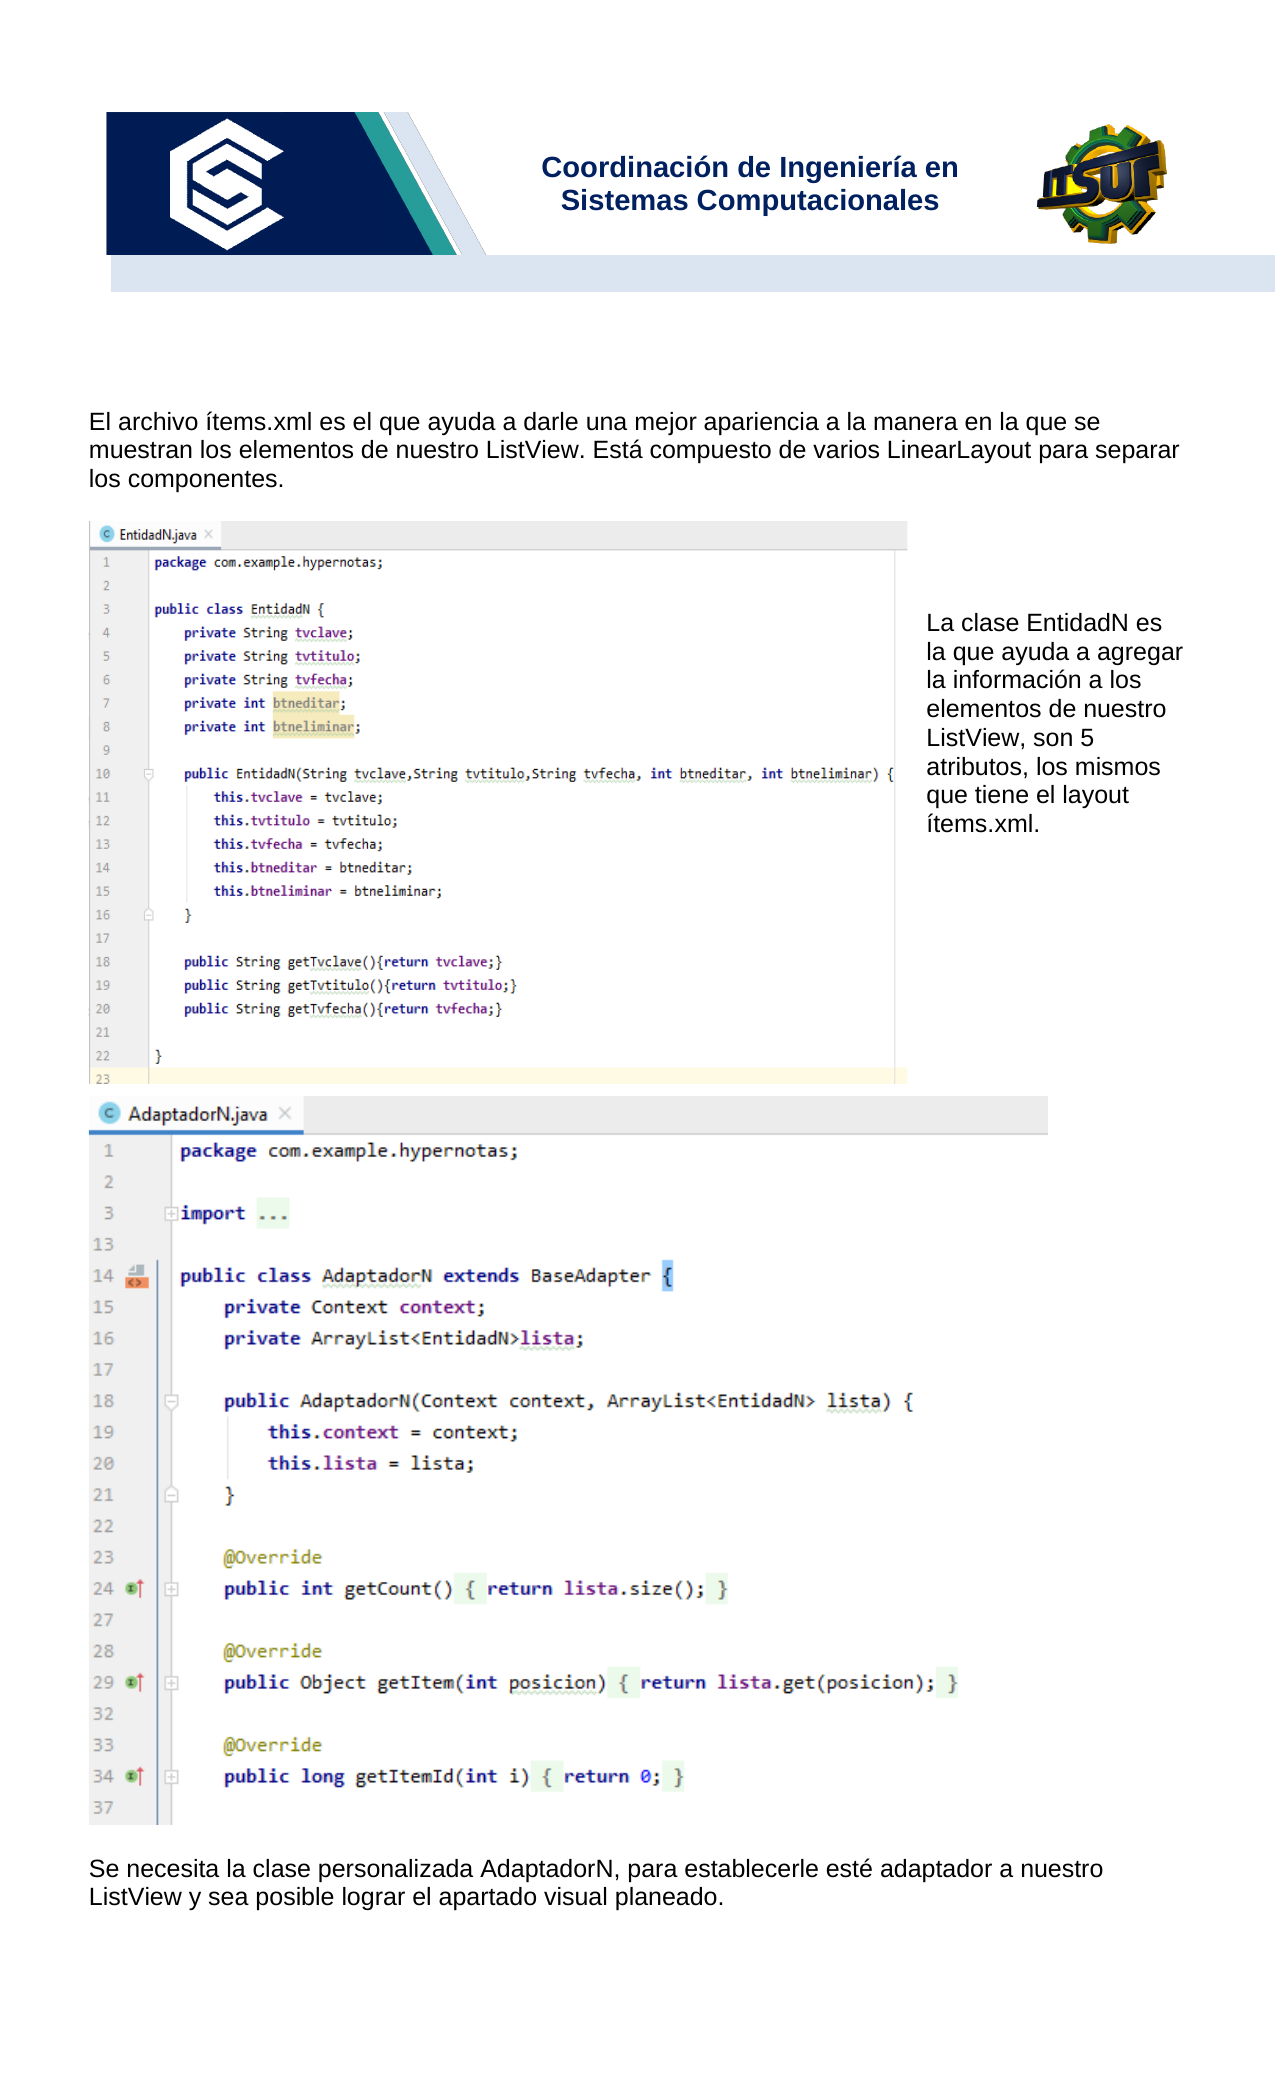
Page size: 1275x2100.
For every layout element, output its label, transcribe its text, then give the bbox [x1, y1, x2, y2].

text La clase EntidadN es la que ayuda a agregar la información a los elementos de nuestro ListView, son 5 atributos, los mismos que tiene el layout ítems.xml. [908, 608, 1186, 838]
picture [88, 521, 908, 1084]
picture [106, 112, 488, 255]
picture [88, 1096, 1048, 1825]
text Se necesita la clase personalizada AdaptadorN, para establecerle esté adaptador a nuestro ListView y sea posible lograr el apartado visual planeado. [89, 1854, 1186, 1911]
picture [1012, 112, 1199, 252]
text El archivo ítems.xml es el que ayuda a darle una mejor apariencia a la manera en la que se muestran los elementos de nuestro ListView. Está compuesto de varios LinearLayout para separar los componentes. [89, 407, 1186, 493]
